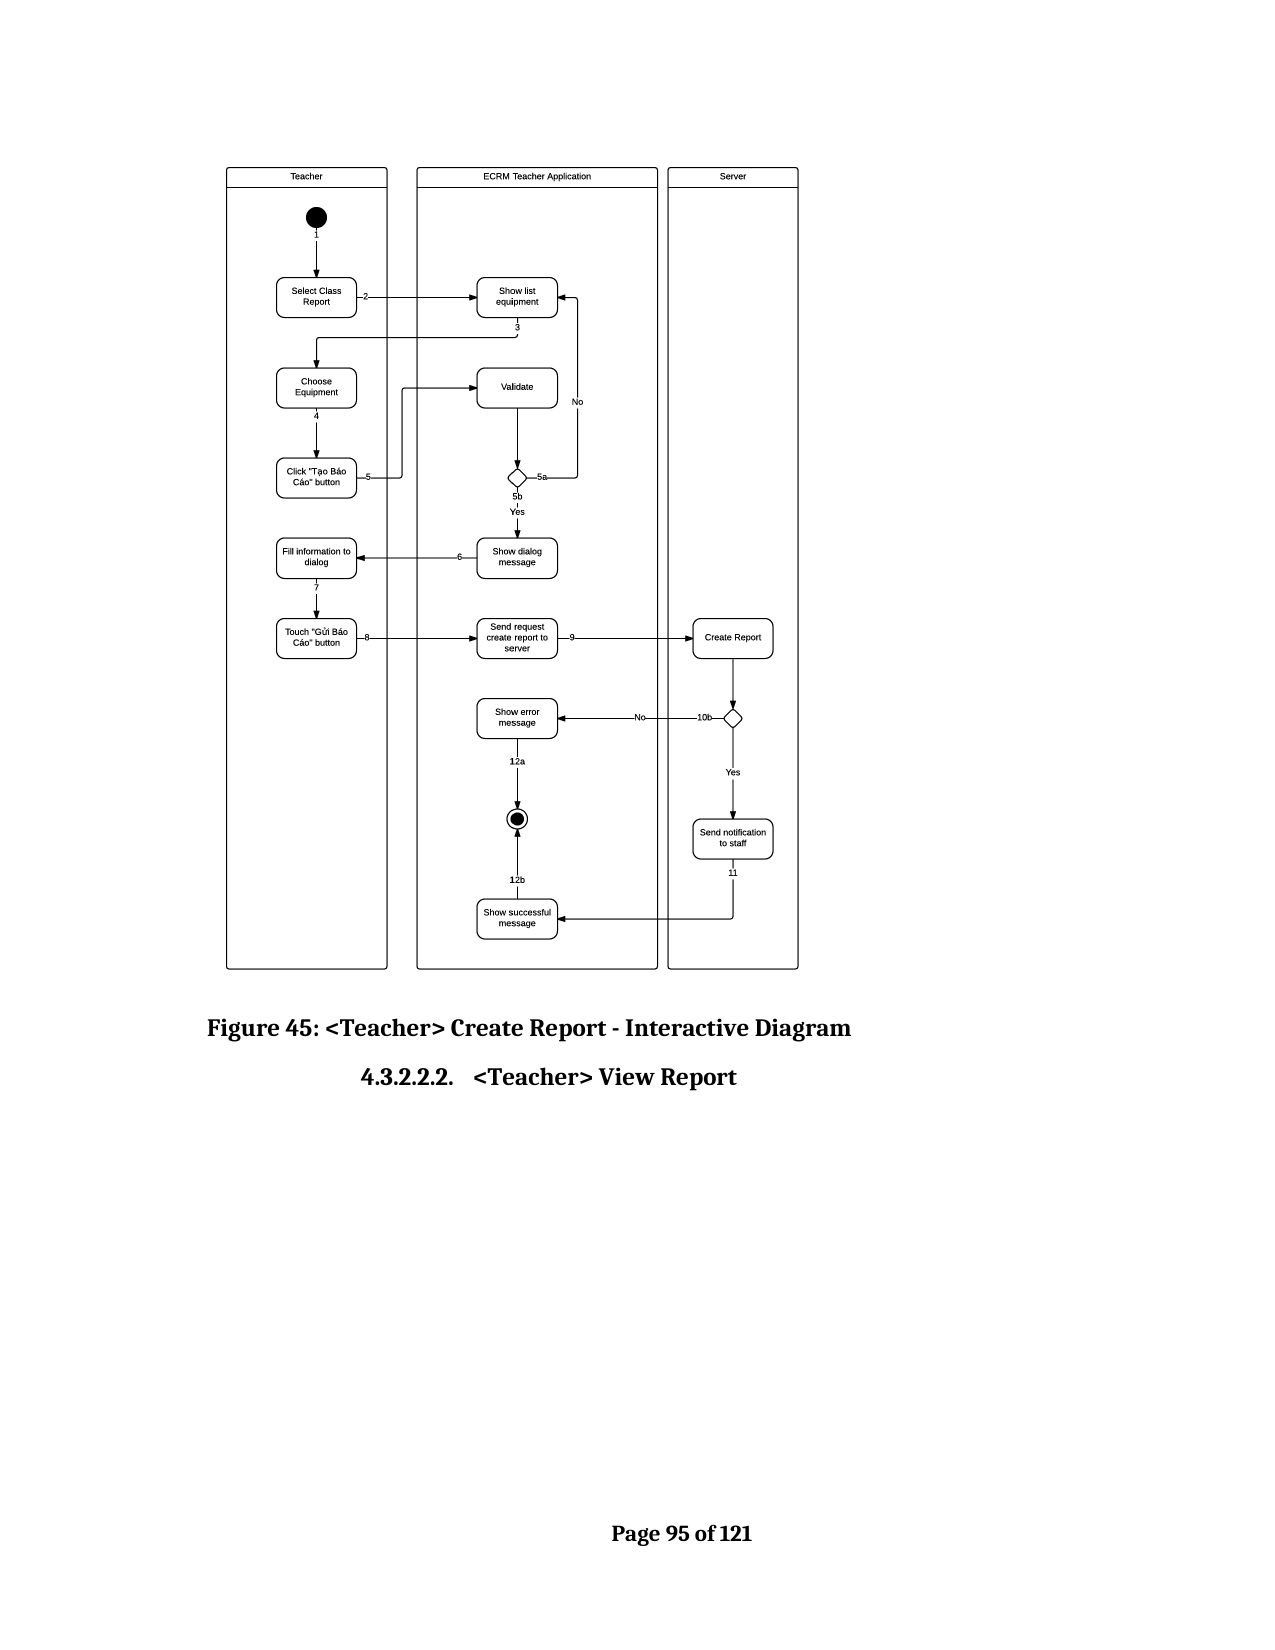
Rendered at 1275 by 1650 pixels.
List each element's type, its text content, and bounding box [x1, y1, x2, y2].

picture [206, 147, 818, 989]
list <Teacher> View Report [454, 1063, 1157, 1092]
